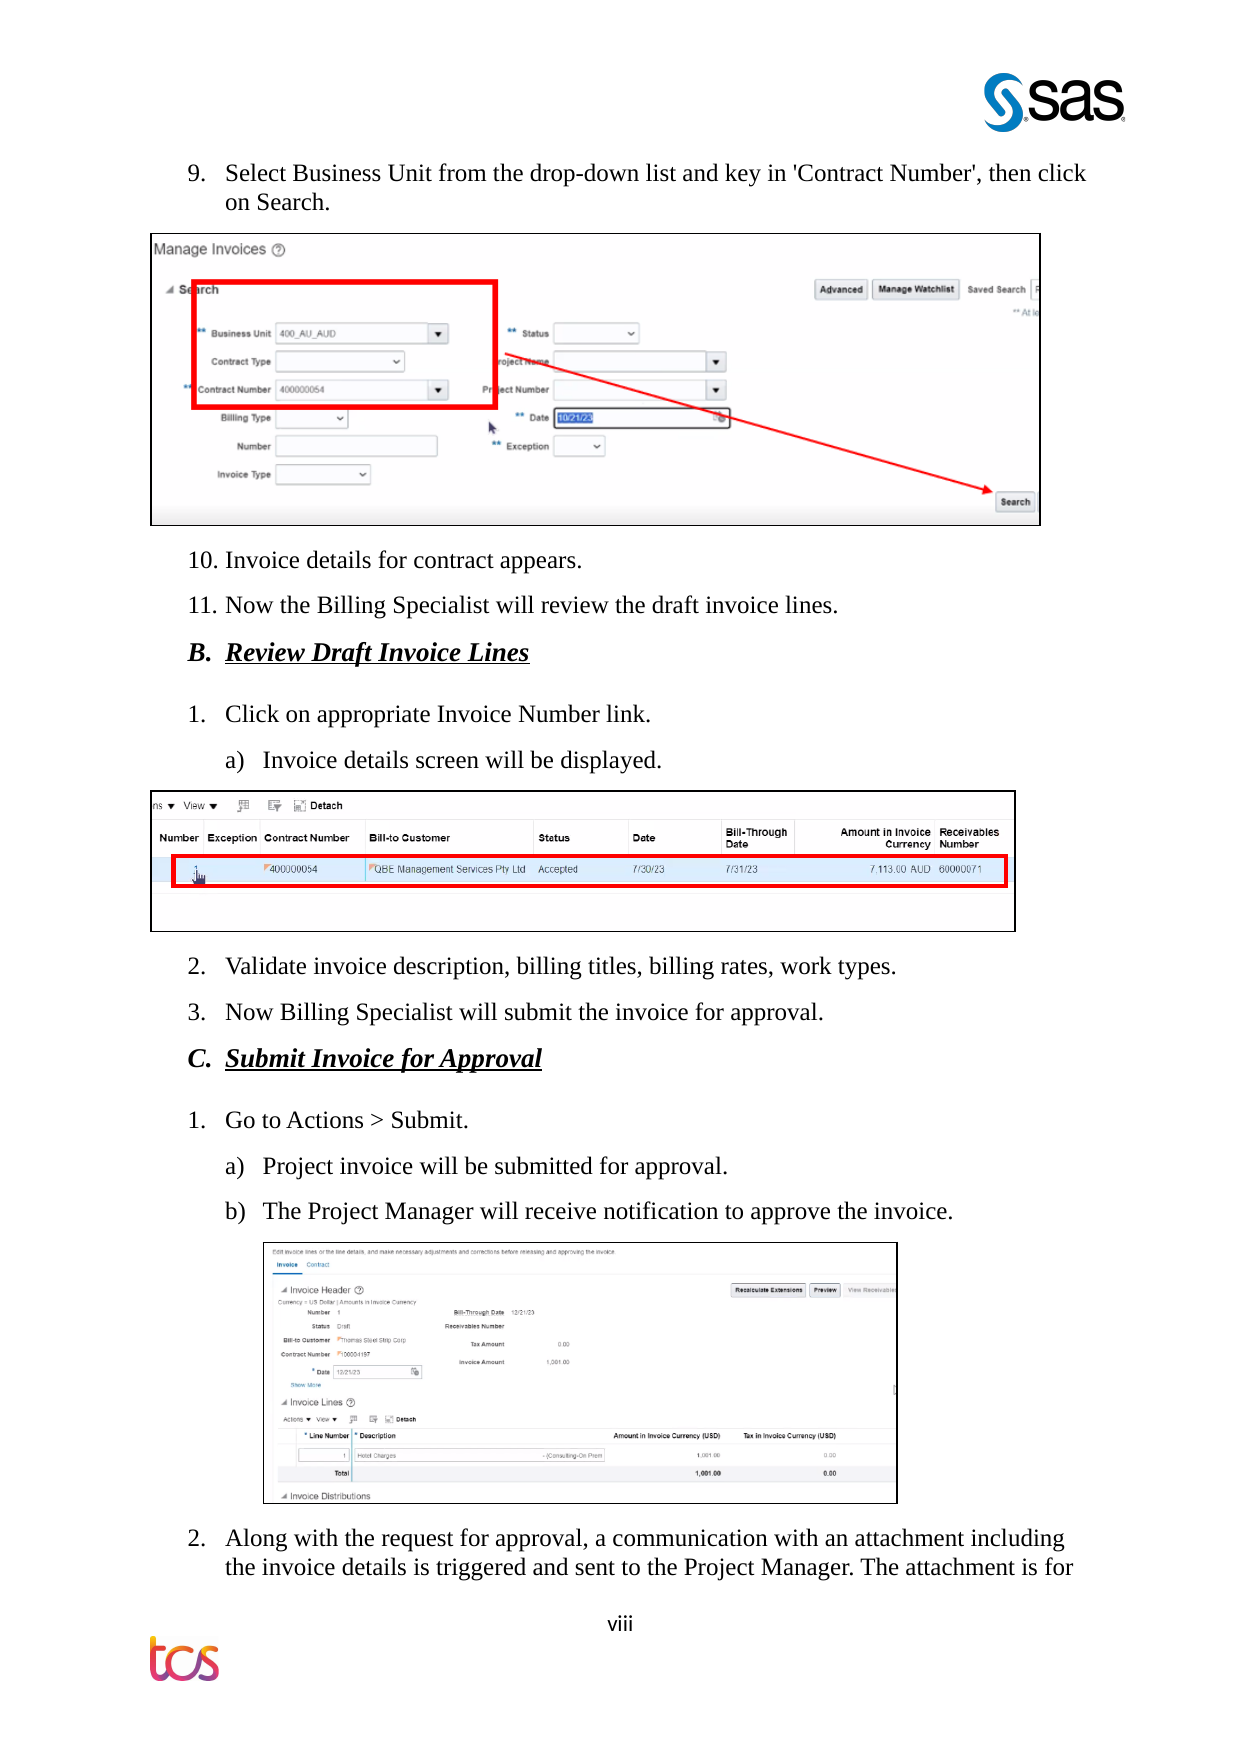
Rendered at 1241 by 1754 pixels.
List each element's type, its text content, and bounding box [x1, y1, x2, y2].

text Now the Billing Specialist will review the draft invoice lines. [187, 591, 1090, 619]
list Project invoice will be submitted for approval. [225, 1151, 1090, 1179]
picture [150, 1636, 219, 1681]
text Invoice details for contract appears. [187, 545, 1090, 574]
list Invoice details screen will be displayed. [225, 745, 1090, 773]
picture [264, 1243, 896, 1503]
picture [984, 73, 1125, 132]
picture [152, 234, 1039, 525]
list Go to Actions > Submit. [187, 1105, 1090, 1134]
subtitle Review Draft Invoice Lines [187, 636, 1090, 667]
text Select Business Unit from the drop-down list and key in 'Contract Number', then click on Search. [187, 158, 1090, 216]
list Click on appropriate Invoice Number link. [187, 699, 1090, 728]
text The Project Manager will receive notification to approve the invoice. [225, 1196, 1090, 1225]
picture [152, 792, 1014, 931]
text Validate invoice description, billing titles, billing rates, work types. [187, 951, 1090, 980]
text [187, 1523, 1090, 1580]
text Now Billing Specialist will submit the invoice for approval. [187, 997, 1090, 1025]
subtitle Submit Invoice for Approval [187, 1042, 1090, 1073]
